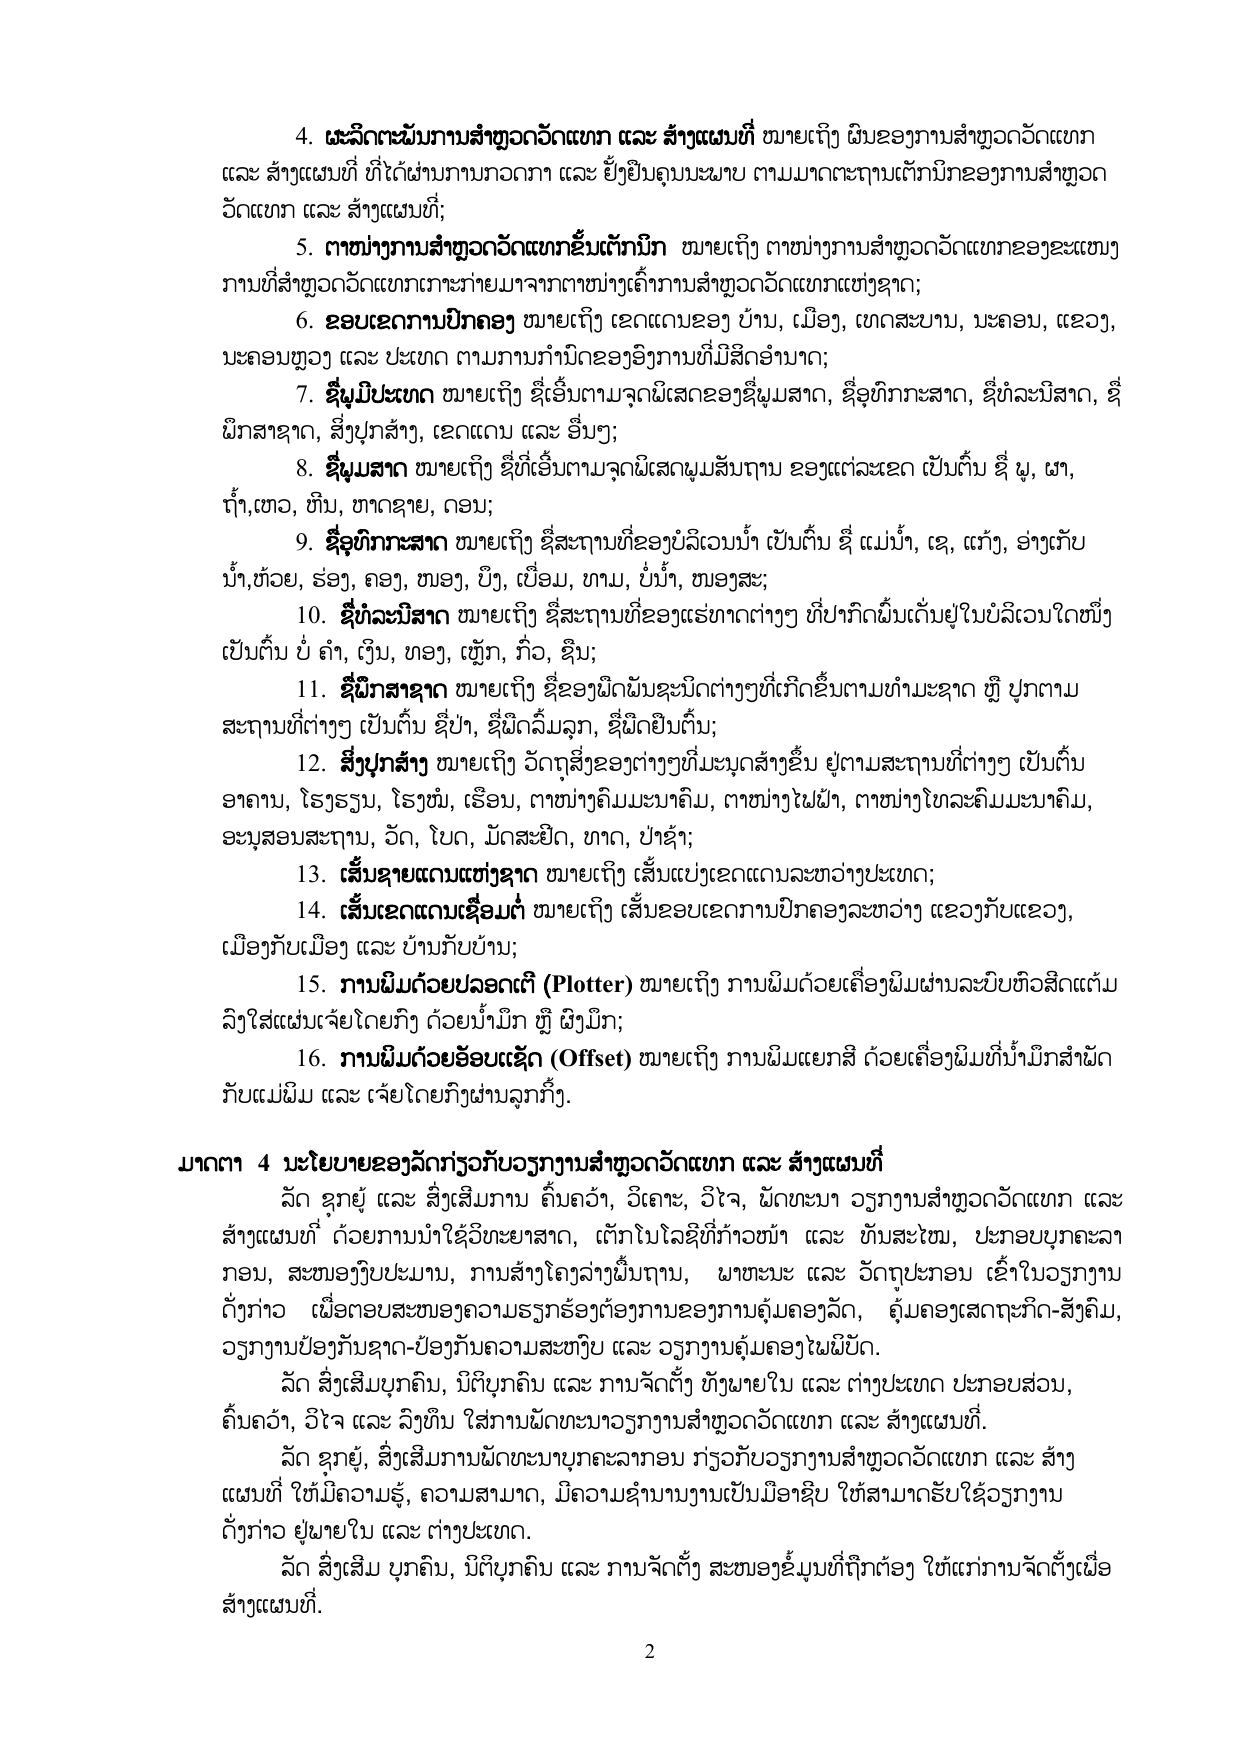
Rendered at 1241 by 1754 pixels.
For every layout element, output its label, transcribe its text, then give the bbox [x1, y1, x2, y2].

list ຊື່ອຸທົກກະສາດ ໝາຍເຖິງ ຊື່ສະຖານທີ່ຂອງບໍລິເວນນໍ້າ ເປັນຕົ້ນ ຊື່ ແມ່ນໍ້າ, ເຊ, ແກ້ງ, ອ່າງເກັບນໍ້າ,ຫ້ວຍ, ຮ່ອງ, ຄອງ, ໜອງ, ບຶງ, ເບື່ອມ, ທາມ, ບໍ່ນໍ້າ, ໜອງສະ; [222, 524, 1122, 597]
list ຕາໜ່າງການສຳຫຼວດວັດແທກຂັ້ນເຕັກນິກ ໝາຍເຖິງ ຕາໜ່າງການສໍາຫຼວດວັດແທກຂອງຂະແໜງ ການທີ່ສໍາຫຼວດວັດແທກເກາະກ່າຍມາຈາກຕາໜ່າງ​ເຄົ້າການສໍາຫຼວດວັດແທກແຫ່ງຊາດ; [222, 229, 1122, 302]
text ລັດ ສົ່ງເສີມບຸກຄົນ, ນິຕິບຸກຄົນ ແລະ ການຈັດຕັ້ງ ທັງພາຍໃນ ແລະ ຕ່າງປະເທດ ປະກອບສ່ວນ, ຄົ້ນຄວ້າ, ວິໄຈ ແລະ ລົງທຶນ ໃສ່ການພັດທະນາວຽກງານສຳຫຼວດວັດແທກ ແລະ ສ້າງແຜນທີ່. [222, 1366, 1122, 1439]
list ຊື່ທໍລະນີສາດ ໝາຍເຖິງ ຊື່ສະຖານທີ່ຂອງແຮ່ທາດຕ່າງໆ ທີ່ປາກົດພົ້ນເດັ່ນຢູ່ໃນບໍລິເວນໃດໜຶ່ງເປັນຕົ້ນ ບໍ່ ຄໍາ, ເງິນ, ທອງ, ເຫຼັກ, ກົ່ວ, ຊືນ; [222, 597, 1122, 671]
subtitle ມາດຕາ 4 ນະໂຍບາຍຂອງລັດກ່ຽວກັບວຽກງານສຳຫຼວດວັດແທກ ແລະ ສ້າງແຜນທີ່ [177, 1144, 1122, 1181]
list ການ​ພິມ​ດ້ວຍປລອດເຕີ (Plotter) ໝາຍເຖິງ ການພິມດ້ວຍເຄື່ອງພິມຜ່ານລະບົບຫົວສີດແຕ້ມລົງໃສ່ແຜ່ນເຈ້ຍໂດຍກົງ ດ້ວຍນໍ້າມຶກ ຫຼື ຜົງມຶກ; [222, 966, 1122, 1040]
list ເສັ້ນຊາຍແດນແຫ່ງຊາດ ໝາຍເຖິງ ເສັ້ນແບ່ງເຂດແດນລະຫວ່າງປະເທດ; [222, 856, 1122, 892]
list ຊື່ພູມີປະເທດ ໝາຍເຖິງ ຊື່ເອີ້ນຕາມຈຸດພິເສດຂອງຊື່ພູມສາດ, ຊື່ອຸທົກກະສາດ, ຊື່ທໍລະນີສາດ, ຊື່ພຶກສາຊາດ, ສິ່ງປຸກສ້າງ, ເຂດແດນ ແລະ ອື່ນໆ; [222, 376, 1122, 450]
list ສິ່ງປຸກສ້າງ ໝາຍເຖິງ ວັດຖຸສິ່ງຂອງຕ່າງໆທີ່ມະນຸດສ້າງຂຶ້ນ ຢູ່ຕາມສະຖານທີ່ຕ່າງໆ ເປັນຕົ້ນ ອາຄານ, ໂຮງຮຽນ, ໂຮງໝໍ, ເຮືອນ, ຕາໜ່າງຄົມມະນາຄົມ, ຕາໜ່າງໄຟຟ້າ, ຕາໜ່າງໂທລະຄົມມະນາຄົມ, ອະນຸສອນສະຖານ, ວັດ, ໂບດ, ມັດສະຢີດ, ທາດ, ປ່າຊ້າ; [222, 745, 1122, 856]
list ຊື່ພຶກສາຊາດ ໝາຍເຖິງ ຊື່ຂອງພືດພັນຊະນິດຕ່າງໆທີ່ເກີດຂຶ້ນຕາມທໍາມະຊາດ ຫຼື ປູກຕາມສະຖານທີ່ຕ່າງໆ ເປັນຕົ້ນ ຊື່ປ່າ, ຊື່ພືດລົ້ມລຸກ, ຊື່ພືດຢືນຕົ້ນ; [222, 671, 1122, 745]
list ການພິມດ້ວຍອັອບເເຊັດ (Offset) ໝາຍເຖິງ ການພິມແຍກສີ ດ້ວຍເຄື່ອງພິມທີ່ນໍ້າມຶກສໍາພັດກັບແມ່ພິມ ແລະ ເຈ້ຍໂດຍກົງຜ່ານລູກກິ້ງ. [222, 1040, 1122, 1114]
text ລັດ ສົ່ງເສີມ ບຸກຄົນ, ນິຕິບຸກຄົນ ແລະ ການຈັດຕັ້ງ ສະໜອງຂໍ້ມູນທີ່ຖືກຕ້ອງ ໃຫ້ແກ່ການຈັດຕັ້ງເພື່ອສ້າງແຜນທີ່. [222, 1550, 1122, 1624]
list ເສັ້ນເຂດແດນ​ເຊື່ອມ​ຕໍ່ ໝາຍເຖິງ ເສັ້ນຂອບເຂດການປົກຄອງລະຫວ່າງ ແຂວງກັບແຂວງ, ເມືອງກັບເມືອງ ແລະ ບ້ານກັບບ້ານ; [222, 892, 1122, 966]
text ລັດ ຊຸກຍູ້, ສົ່ງເສີມການພັດທະນາບຸກຄະລາກອນ ກ່ຽວກັບວຽກງານສໍາຫຼວດວັດແທກ ແລະ ສ້າງແຜນທີ່ ໃຫ້ມີຄວາມຮູ້, ຄວາມສາມາດ, ມີຄວາມຊໍານານງານເປັນມືອາຊີບ ໃຫ້ສາມາດຮັບໃຊ້ວຽກງານດັ່ງກ່າວ ຢູ່ພາຍໃນ ແລະ ຕ່າງປະເທດ. [222, 1439, 1122, 1550]
list ຊື່ພູມສາດ ໝາຍເຖິງ ຊື່ທີ່ເອີ້ນຕາມຈຸດພິເສດພູມສັນຖານ ຂອງແຕ່ລະເຂດ ເປັນຕົ້ນ ຊື່ ພູ, ຜາ, ຖໍ້າ,ເຫວ, ຫີນ, ຫາດຊາຍ, ດອນ; [222, 450, 1122, 524]
list ຜະລິດຕະພັນການສໍາຫຼວດວັດ​ແທກ ແລະ ສ້າງແຜນທີ່ ໝາຍເຖິງ ຜົນຂອງການສໍາຫຼວດວັດແທກ ແລະ ສ້າງແຜນທີ່ ທີ່ໄດ້ຜ່ານການກວດກາ ແລະ ຢັ້ງຢືນຄຸນນະພາບ ຕາມມາດຕະຖານເຕັກນິກຂອງການສຳຫຼວດວັດແທກ ແລະ ສ້າງແຜນທີ່; [222, 118, 1122, 229]
list ຂອບເຂດການປົກຄອງ ໝາຍເຖິງ ເຂດແດນຂອງ ບ້ານ, ເມືອງ, ເທດສະບານ, ນະຄອນ, ແຂວງ, ນະຄອນຫຼວງ ແລະ ປະເທດ ຕາມການກຳນົດຂອງອົງການທີ່ມີສິດອຳນາດ; [222, 302, 1122, 376]
text ລັດ ຊຸກຍູ້ ແລະ ສົ່ງເສີມການ ຄົ້ນຄວ້າ, ວິເຄາະ, ວິໄຈ, ພັດທະນາ ວຽກງານສໍາຫຼວດວັດແທກ ແລະ ສ້າງແຜນທີ່ ດ້ວຍການນໍາໃຊ້ວິທະຍາສາດ, ເຕັກໂນໂລຊີທີ່ກ້າວໜ້າ ແລະ ທັນສະໄໝ, ປະກອບບຸກຄະລາກອນ, ສະໜອງງົບປະມານ, ການສ້າງໂຄງລ່າງພື້ນຖານ, ພາຫະນະ ແລະ ວັດຖູປະກອນ ເຂົ້າໃນວຽກງານດັ່ງກ່າວ ເພື່ອຕອບສະໜອງຄວາມຮຽກຮ້ອງຕ້ອງການຂອງການຄຸ້ມຄອງລັດ, ຄຸ້ມຄອງເສດຖະກິດ-ສັງຄົມ, ວຽກງານປ້ອງກັນຊາດ-ປ້ອງກັນຄວາມສະຫງົບ ແລະ ວຽກງານຄຸ້ມຄອງໄພພິບັດ. [222, 1181, 1122, 1366]
